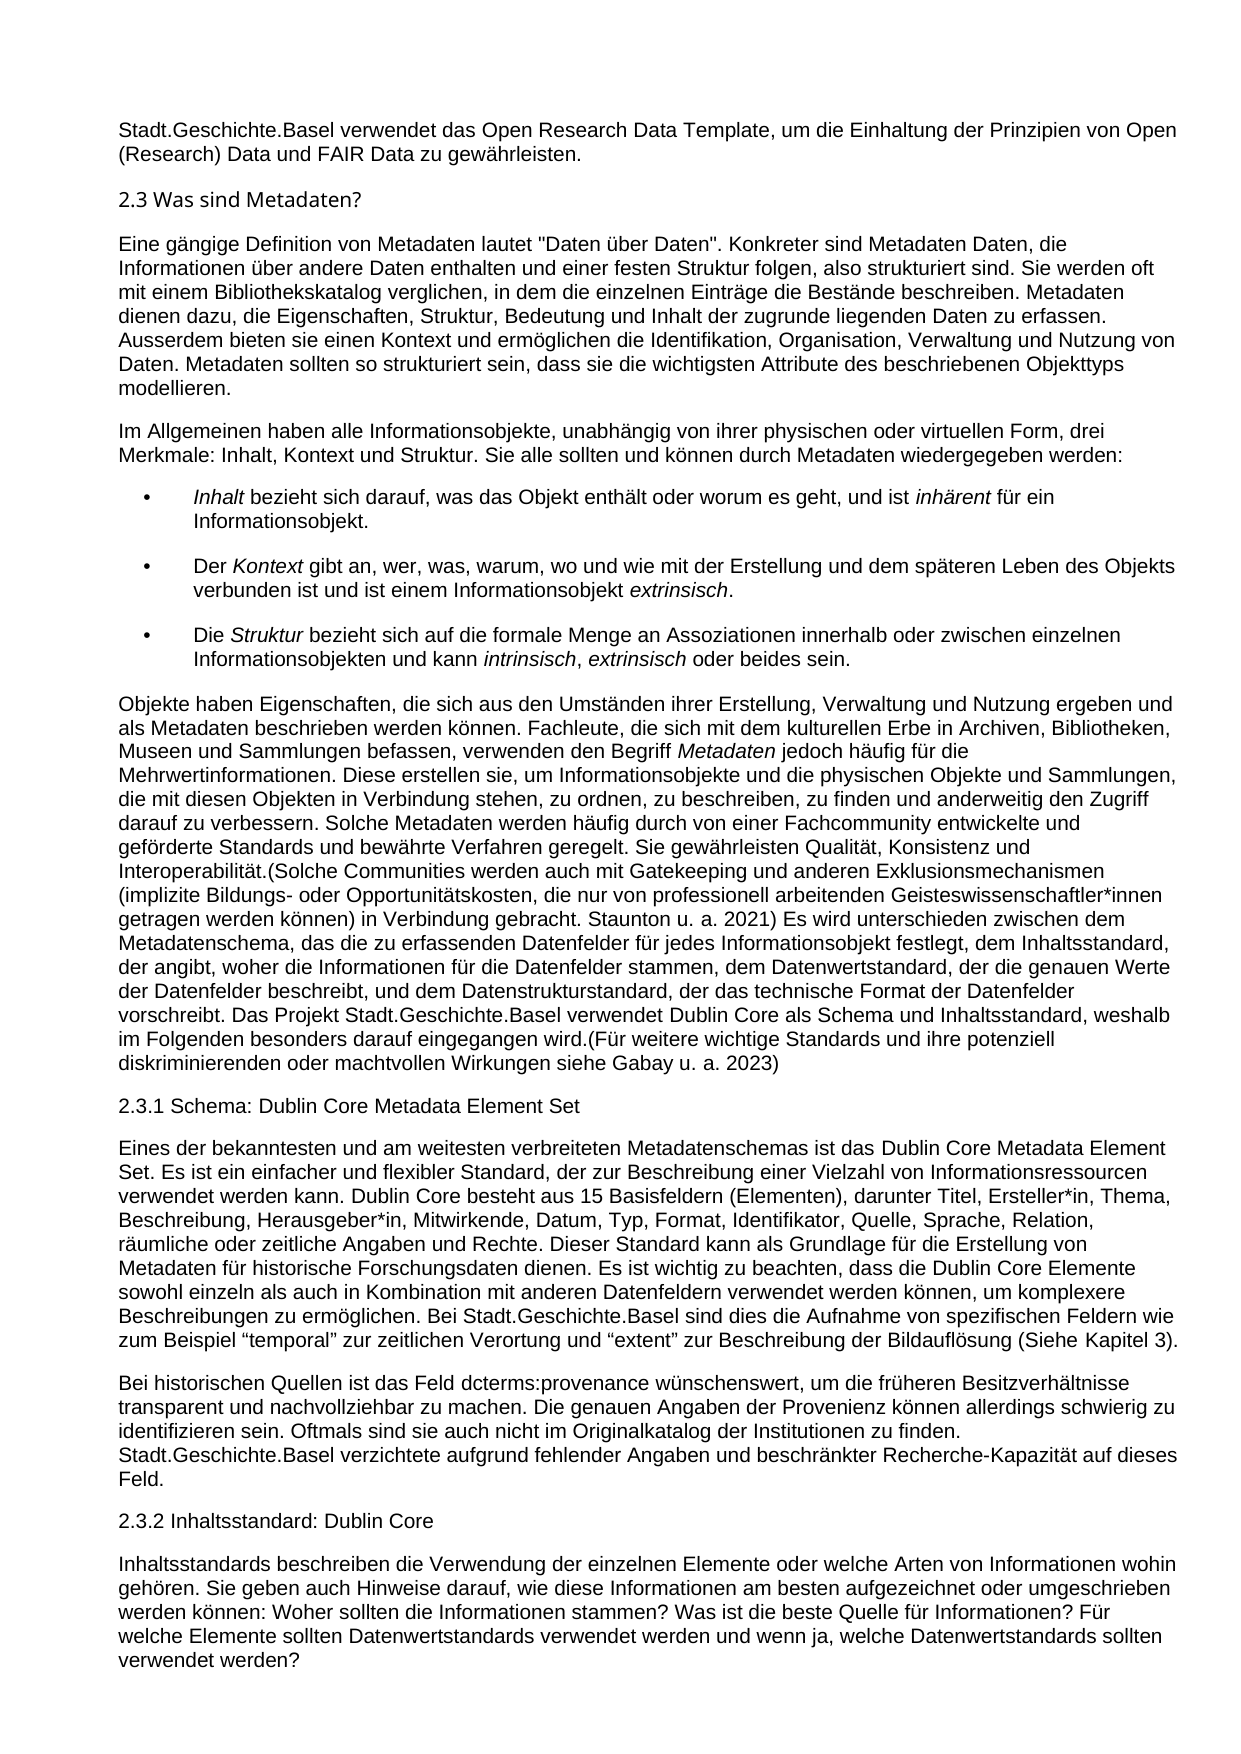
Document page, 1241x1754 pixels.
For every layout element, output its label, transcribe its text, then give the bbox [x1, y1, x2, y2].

subtitle 2.3.2 Inhaltsstandard: Dublin Core [118, 1509, 1181, 1533]
text Objekte haben Eigenschaften, die sich aus den Umständen ihrer Erstellung, Verwaltung und Nutzung ergeben und als Metadaten beschrieben werden können. Fachleute, die sich mit dem kulturellen Erbe in Archiven, Bibliotheken, Museen und Sammlungen befassen, verwenden den Begriff Metadaten jedoch häufig für die Mehrwertinformationen. Diese erstellen sie, um Informationsobjekte und die physischen Objekte und Sammlungen, die mit diesen Objekten in Verbindung stehen, zu ordnen, zu beschreiben, zu finden und anderweitig den Zugriff darauf zu verbessern. Solche Metadaten werden häufig durch von einer Fachcommunity entwickelte und geförderte Standards und bewährte Verfahren geregelt. Sie gewährleisten Qualität, Konsistenz und Interoperabilität.(Solche Communities werden auch mit Gatekeeping und anderen Exklusionsmechanismen (implizite Bildungs- oder Opportunitätskosten, die nur von professionell arbeitenden Geisteswissenschaftler*innen getragen werden können) in Verbindung gebracht. Staunton u. a. 2021) Es wird unterschieden zwischen dem Metadatenschema, das die zu erfassenden Datenfelder für jedes Informationsobjekt festlegt, dem Inhaltsstandard, der angibt, woher die Informationen für die Datenfelder stammen, dem Datenwertstandard, der die genauen Werte der Datenfelder beschreibt, und dem Datenstrukturstandard, der das technische Format der Datenfelder vorschreibt. Das Projekt Stadt.Geschichte.Basel verwendet Dublin Core als Schema und Inhaltsstandard, weshalb im Folgenden besonders darauf eingegangen wird.(Für weitere wichtige Standards und ihre potenziell diskriminierenden oder machtvollen Wirkungen siehe Gabay u. a. 2023) [118, 691, 1181, 1075]
list Inhalt bezieht sich darauf, was das Objekt enthält oder worum es geht, und ist inhärent für ein Informationsobjekt. [143, 485, 1181, 533]
subtitle 2.3.1 Schema: Dublin Core Metadata Element Set [118, 1093, 1181, 1117]
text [118, 118, 1181, 166]
text Inhaltsstandards beschreiben die Verwendung der einzelnen Elemente oder welche Arten von Informationen wohin gehören. Sie geben auch Hinweise darauf, wie diese Informationen am besten aufgezeichnet oder umgeschrieben werden können: Woher sollten die Informationen stammen? Was ist die beste Quelle für Informationen? Für welche Elemente sollten Datenwertstandards verwendet werden und wenn ja, welche Datenwertstandards sollten verwendet werden? [118, 1552, 1181, 1672]
list Die Struktur bezieht sich auf die formale Menge an Assoziationen innerhalb oder zwischen einzelnen Informationsobjekten und kann intrinsisch, extrinsisch oder beides sein. [143, 623, 1181, 671]
subtitle 2.3 Was sind Metadaten? [118, 185, 1181, 213]
list Der Kontext gibt an, wer, was, warum, wo und wie mit der Erstellung und dem späteren Leben des Objekts verbunden ist und ist einem Informationsobjekt extrinsisch. [143, 554, 1181, 602]
text Bei historischen Quellen ist das Feld dcterms:provenance wünschenswert, um die früheren Besitzverhältnisse transparent und nachvollziehbar zu machen. Die genauen Angaben der Provenienz können allerdings schwierig zu identifizieren sein. Oftmals sind sie auch nicht im Originalkatalog der Institutionen zu finden. Stadt.Geschichte.Basel verzichtete aufgrund fehlender Angaben und beschränkter Recherche-Kapazität auf dieses Feld. [118, 1371, 1181, 1490]
text Eines der bekanntesten und am weitesten verbreiteten Metadatenschemas ist das Dublin Core Metadata Element Set. Es ist ein einfacher und flexibler Standard, der zur Beschreibung einer Vielzahl von Informationsressourcen verwendet werden kann. Dublin Core besteht aus 15 Basisfeldern (Elementen), darunter Titel, Ersteller*in, Thema, Beschreibung, Herausgeber*in, Mitwirkende, Datum, Typ, Format, Identifikator, Quelle, Sprache, Relation, räumliche oder zeitliche Angaben und Rechte. Dieser Standard kann als Grundlage für die Erstellung von Metadaten für historische Forschungsdaten dienen. Es ist wichtig zu beachten, dass die Dublin Core Elemente sowohl einzeln als auch in Kombination mit anderen Datenfeldern verwendet werden können, um komplexere Beschreibungen zu ermöglichen. Bei Stadt.Geschichte.Basel sind dies die Aufnahme von spezifischen Feldern wie zum Beispiel “temporal” zur zeitlichen Verortung und “extent” zur Beschreibung der Bildauflösung (Siehe Kapitel 3). [118, 1136, 1181, 1352]
text Eine gängige Definition von Metadaten lautet "Daten über Daten". Konkreter sind Metadaten Daten, die Informationen über andere Daten enthalten und einer festen Struktur folgen, also strukturiert sind. Sie werden oft mit einem Bibliothekskatalog verglichen, in dem die einzelnen Einträge die Bestände beschreiben. Metadaten dienen dazu, die Eigenschaften, Struktur, Bedeutung und Inhalt der zugrunde liegenden Daten zu erfassen. Ausserdem bieten sie einen Kontext und ermöglichen die Identifikation, Organisation, Verwaltung und Nutzung von Daten. Metadaten sollten so strukturiert sein, dass sie die wichtigsten Attribute des beschriebenen Objekttyps modellieren. [118, 232, 1181, 400]
text Im Allgemeinen haben alle Informationsobjekte, unabhängig von ihrer physischen oder virtuellen Form, drei Merkmale: Inhalt, Kontext und Struktur. Sie alle sollten und können durch Metadaten wiedergegeben werden: [118, 418, 1181, 466]
